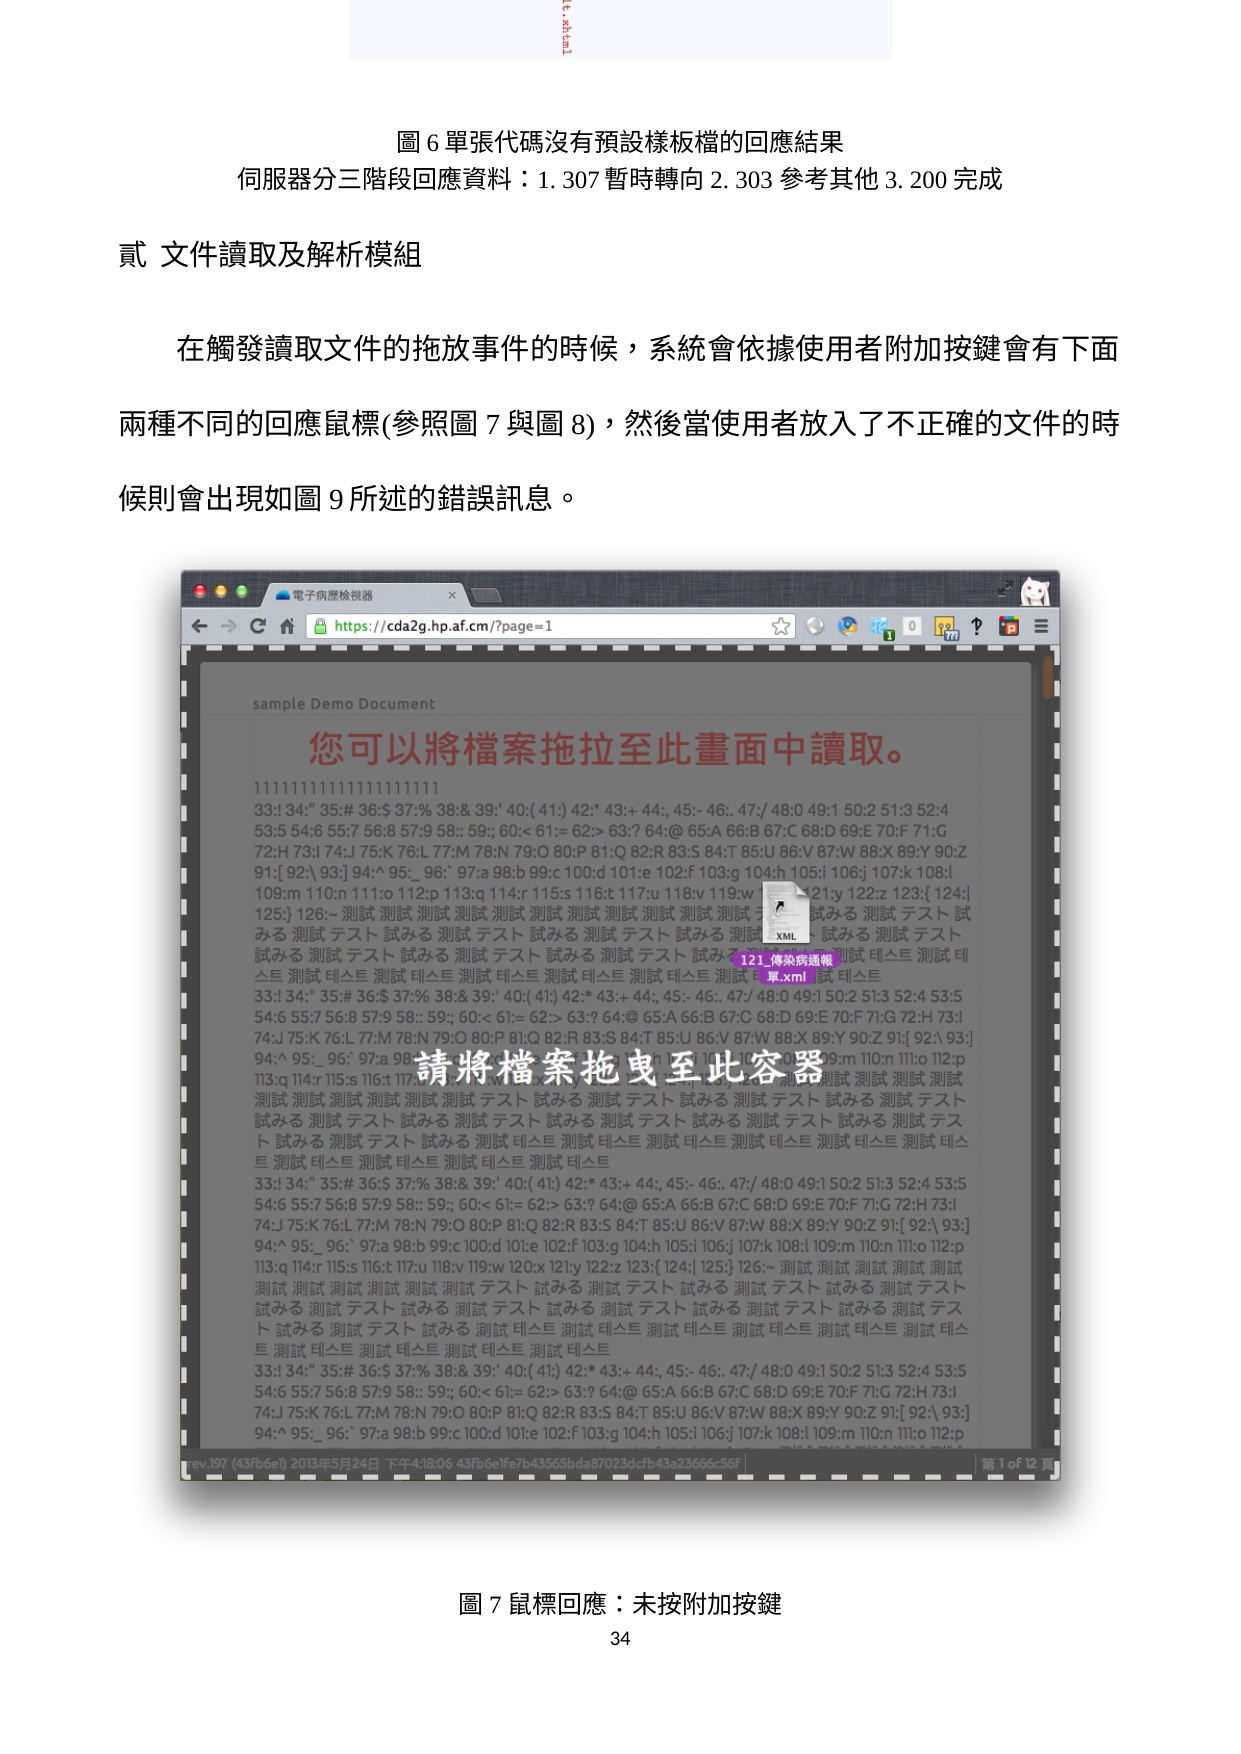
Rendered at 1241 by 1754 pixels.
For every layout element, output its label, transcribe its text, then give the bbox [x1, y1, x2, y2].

picture [122, 534, 1119, 1562]
text 伺服器分三階段回應資料：1. 307暫時轉向 2. 303 參考其他 3. 200 完成 [118, 159, 1122, 197]
text 圖 6 單張代碼沒有預設樣板檔的回應結果 [1, 122, 1239, 159]
subtitle 文件讀取及解析模組 [118, 215, 1122, 290]
text 在觸發讀取文件的拖放事件的時候，系統會依據使用者附加按鍵會有下面兩種不同的回應鼠標(參照圖 7與圖 8)，然後當使用者放入了不正確的文件的時候則會出現如圖 9所述的錯誤訊息。 [118, 309, 1122, 534]
picture [349, 0, 892, 58]
text 圖 7 鼠標回應：未按附加按鍵 [1, 1584, 1239, 1622]
